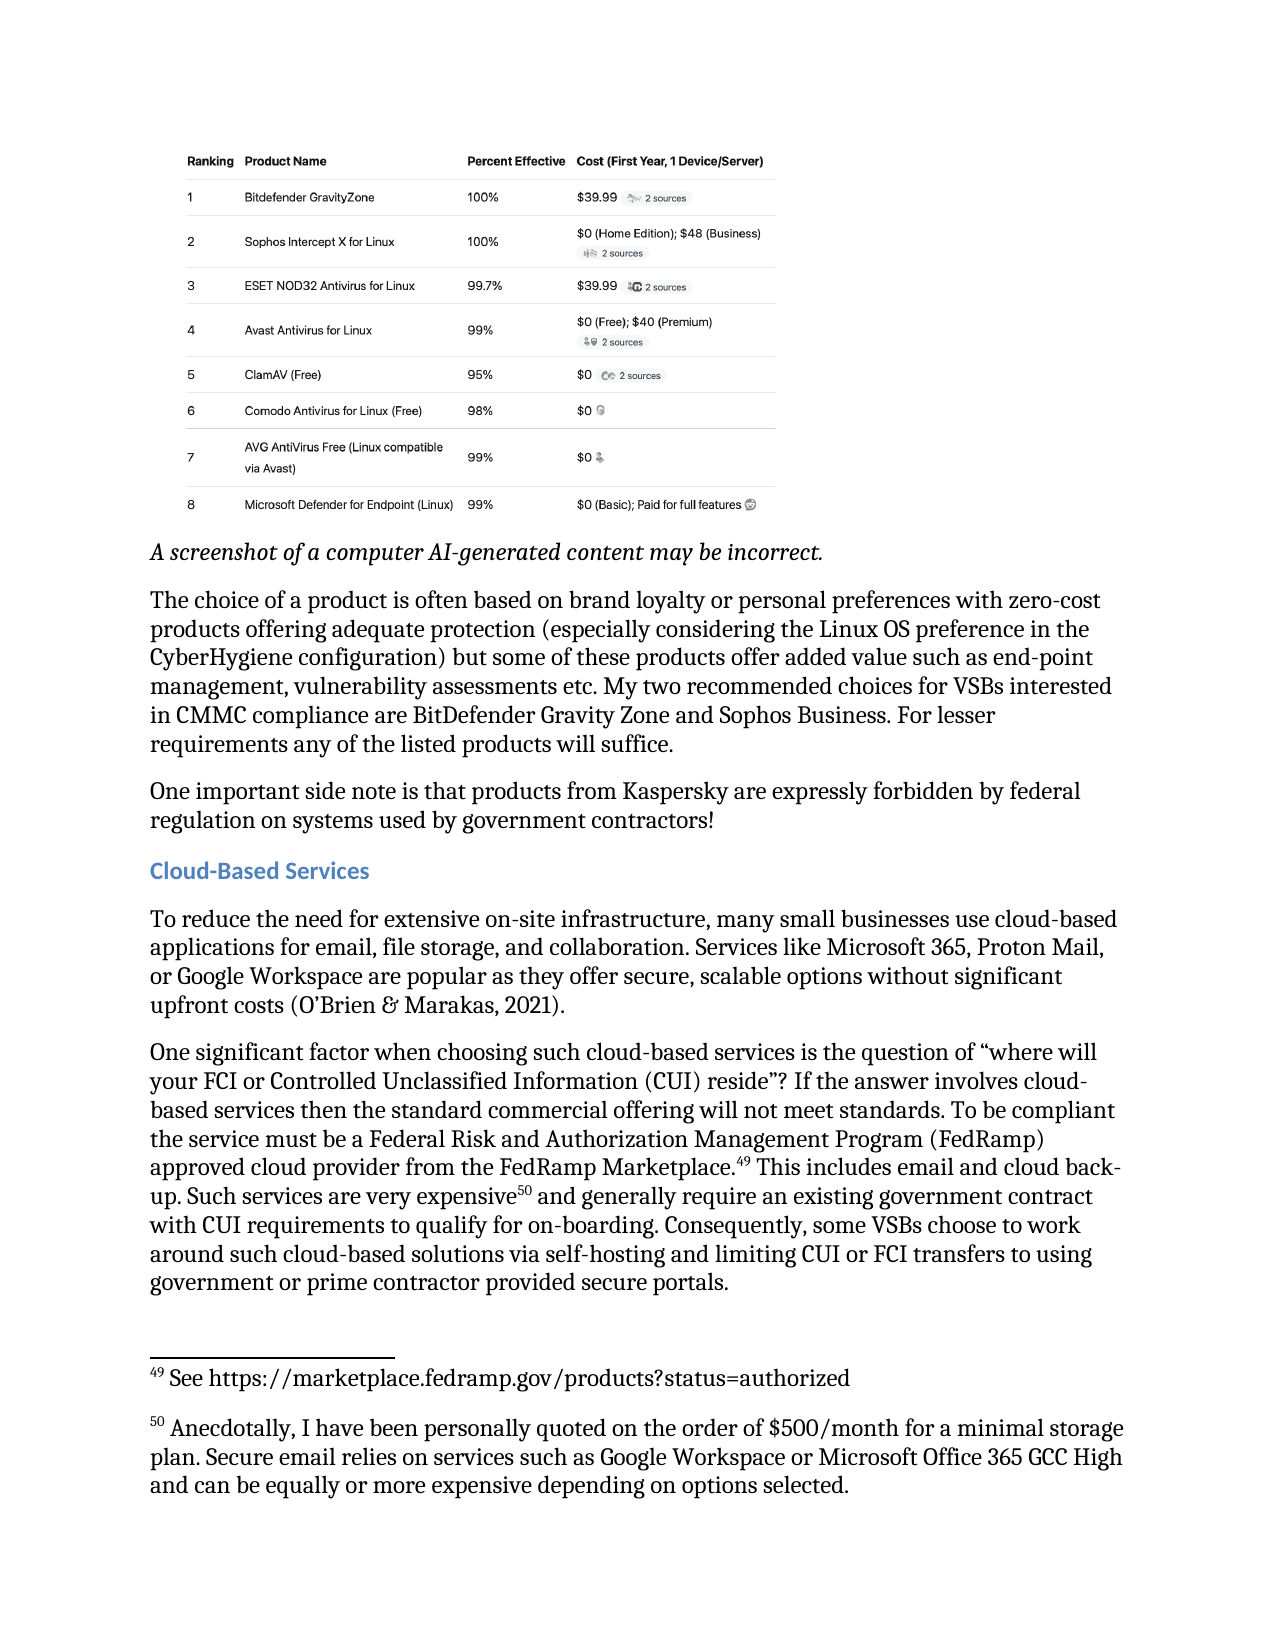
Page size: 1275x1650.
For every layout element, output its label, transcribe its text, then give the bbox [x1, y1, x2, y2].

picture [168, 150, 776, 518]
text To reduce the need for extensive on-site infrastructure, many small businesses use cloud-based applications for email, file storage, and collaboration. Services like Microsoft 365, Proton Mail, or Google Workspace are popular as they offer secure, scalable options without significant upfront costs (O’Brien & Marakas, 2021). [150, 904, 1125, 1019]
text One important side note is that products from Kaspersky are expressly forbidden by federal regulation on systems used by government contractors! [150, 777, 1125, 834]
subtitle Cloud-Based Services [150, 855, 1125, 886]
text One significant factor when choosing such cloud-based services is the question of “where will your FCI or Controlled Unclassified Information (CUI) reside”? If the answer involves cloud-based services then the standard commercial offering will not meet standards. To be compliant the service must be a Federal Risk and Authorization Management Program (FedRamp) approved cloud provider from the FedRamp Marketplace. This includes email and cloud back-up. Such services are very expensive and generally require an existing government contract with CUI requirements to qualify for on-boarding. Consequently, some VSBs choose to work around such cloud-based solutions via self-hosting and limiting CUI or FCI transfers to using government or prime contractor provided secure portals. [150, 1038, 1125, 1297]
text The choice of a product is often based on brand loyalty or personal preferences with zero-cost products offering adequate protection (especially considering the Linux OS preference in the CyberHygiene configuration) but some of these products offer added value such as end-point management, vulnerability assessments etc. My two recommended choices for VSBs interested in CMMC compliance are BitDefender Gravity Zone and Sophos Business. For lesser requirements any of the listed products will suffice. [150, 586, 1125, 758]
text A screenshot of a computer AI-generated content may be incorrect. [150, 538, 1125, 567]
